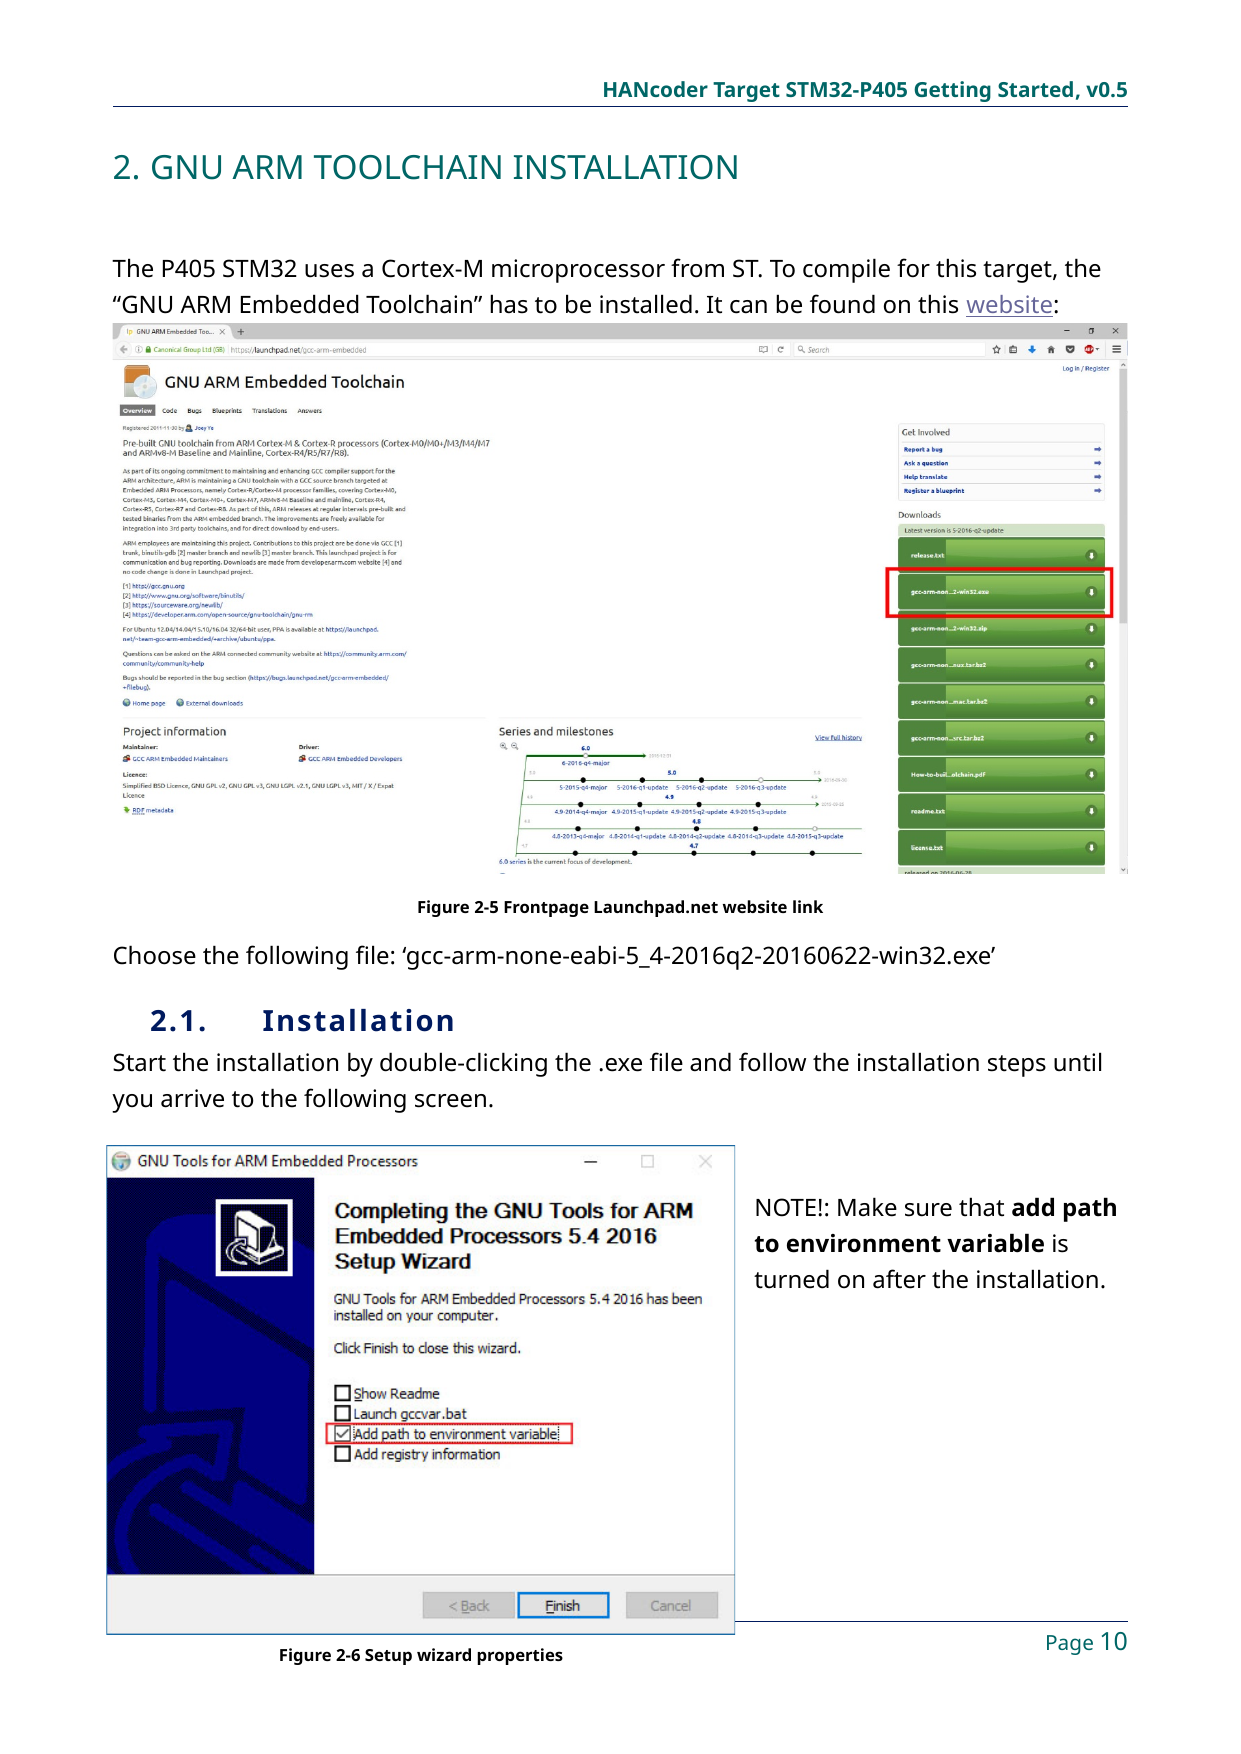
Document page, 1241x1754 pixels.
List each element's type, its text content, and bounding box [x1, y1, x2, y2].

text Choose the following file: ‘gcc-arm-none-eabi-5_4-2016q2-20160622-win32.exe’ [112, 939, 1128, 972]
picture [106, 1145, 736, 1635]
text NOTE!: Make sure that add path to environment variable is turned on after the installation. [736, 1191, 1128, 1295]
text Start the installation by double-clicking the .exe file and follow the installation steps until you arrive to the following screen. [112, 1046, 1128, 1114]
subtitle GNU ARM toolchain installation [112, 144, 1128, 189]
subtitle Installation [150, 1000, 1128, 1039]
picture [112, 323, 1128, 874]
text The P405 STM32 uses a Cortex-M microprocessor from ST. To compile for this target, the “GNU ARM Embedded Toolchain” has to be installed. It can be found on this website: [112, 252, 1128, 323]
